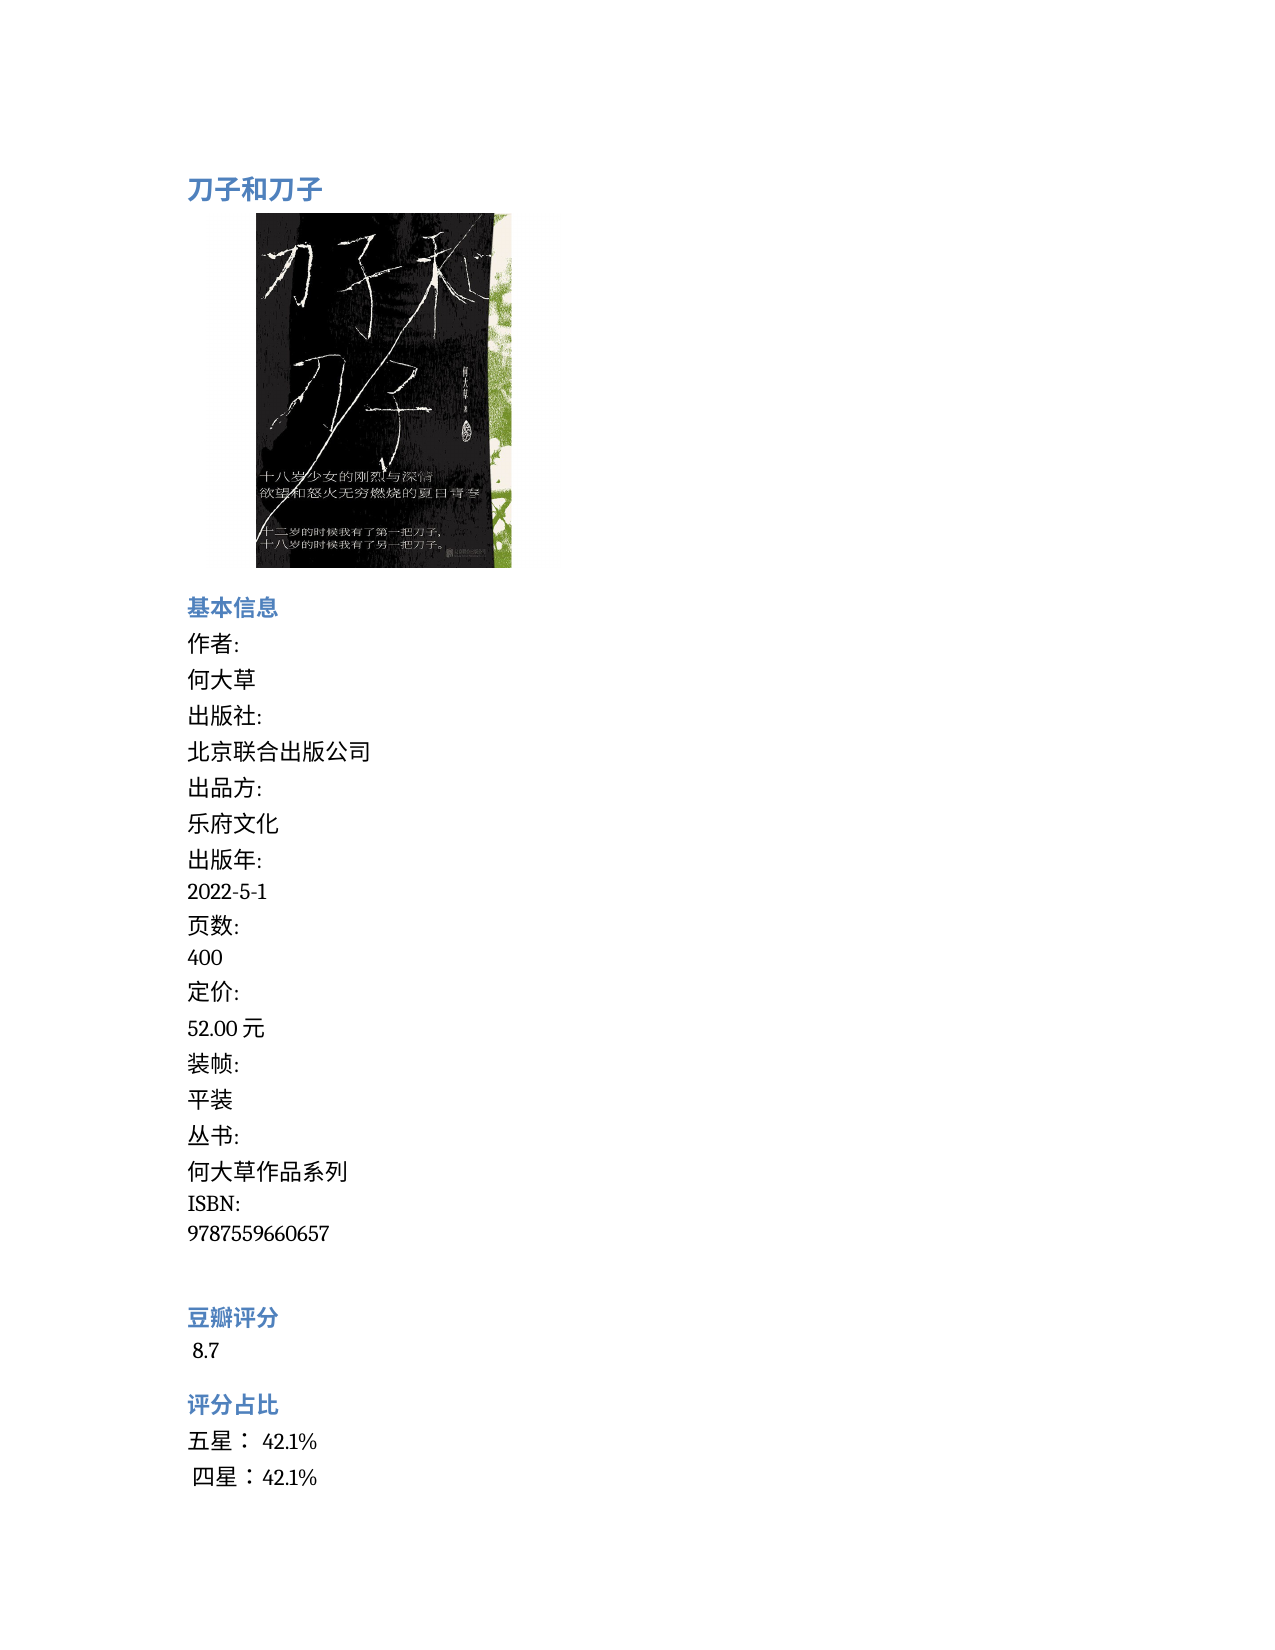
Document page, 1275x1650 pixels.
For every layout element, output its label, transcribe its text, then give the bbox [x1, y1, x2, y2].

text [187, 1425, 1087, 1492]
subtitle 刀子和刀子 [187, 171, 1087, 208]
text 作者: 何大草 出版社: 北京联合出版公司 出品方: 乐府文化 出版年: 2022-5-1 页数: 400 定价: 52.00元 装帧: 平装 丛书: 何大草作品系列 ISBN: 9787559660657 [187, 628, 1087, 1278]
subtitle 评分占比 [187, 1389, 1087, 1421]
text 8.7 [187, 1338, 1087, 1365]
picture [206, 213, 561, 568]
subtitle 豆瓣评分 [187, 1302, 1087, 1334]
subtitle 基本信息 [187, 592, 1087, 623]
